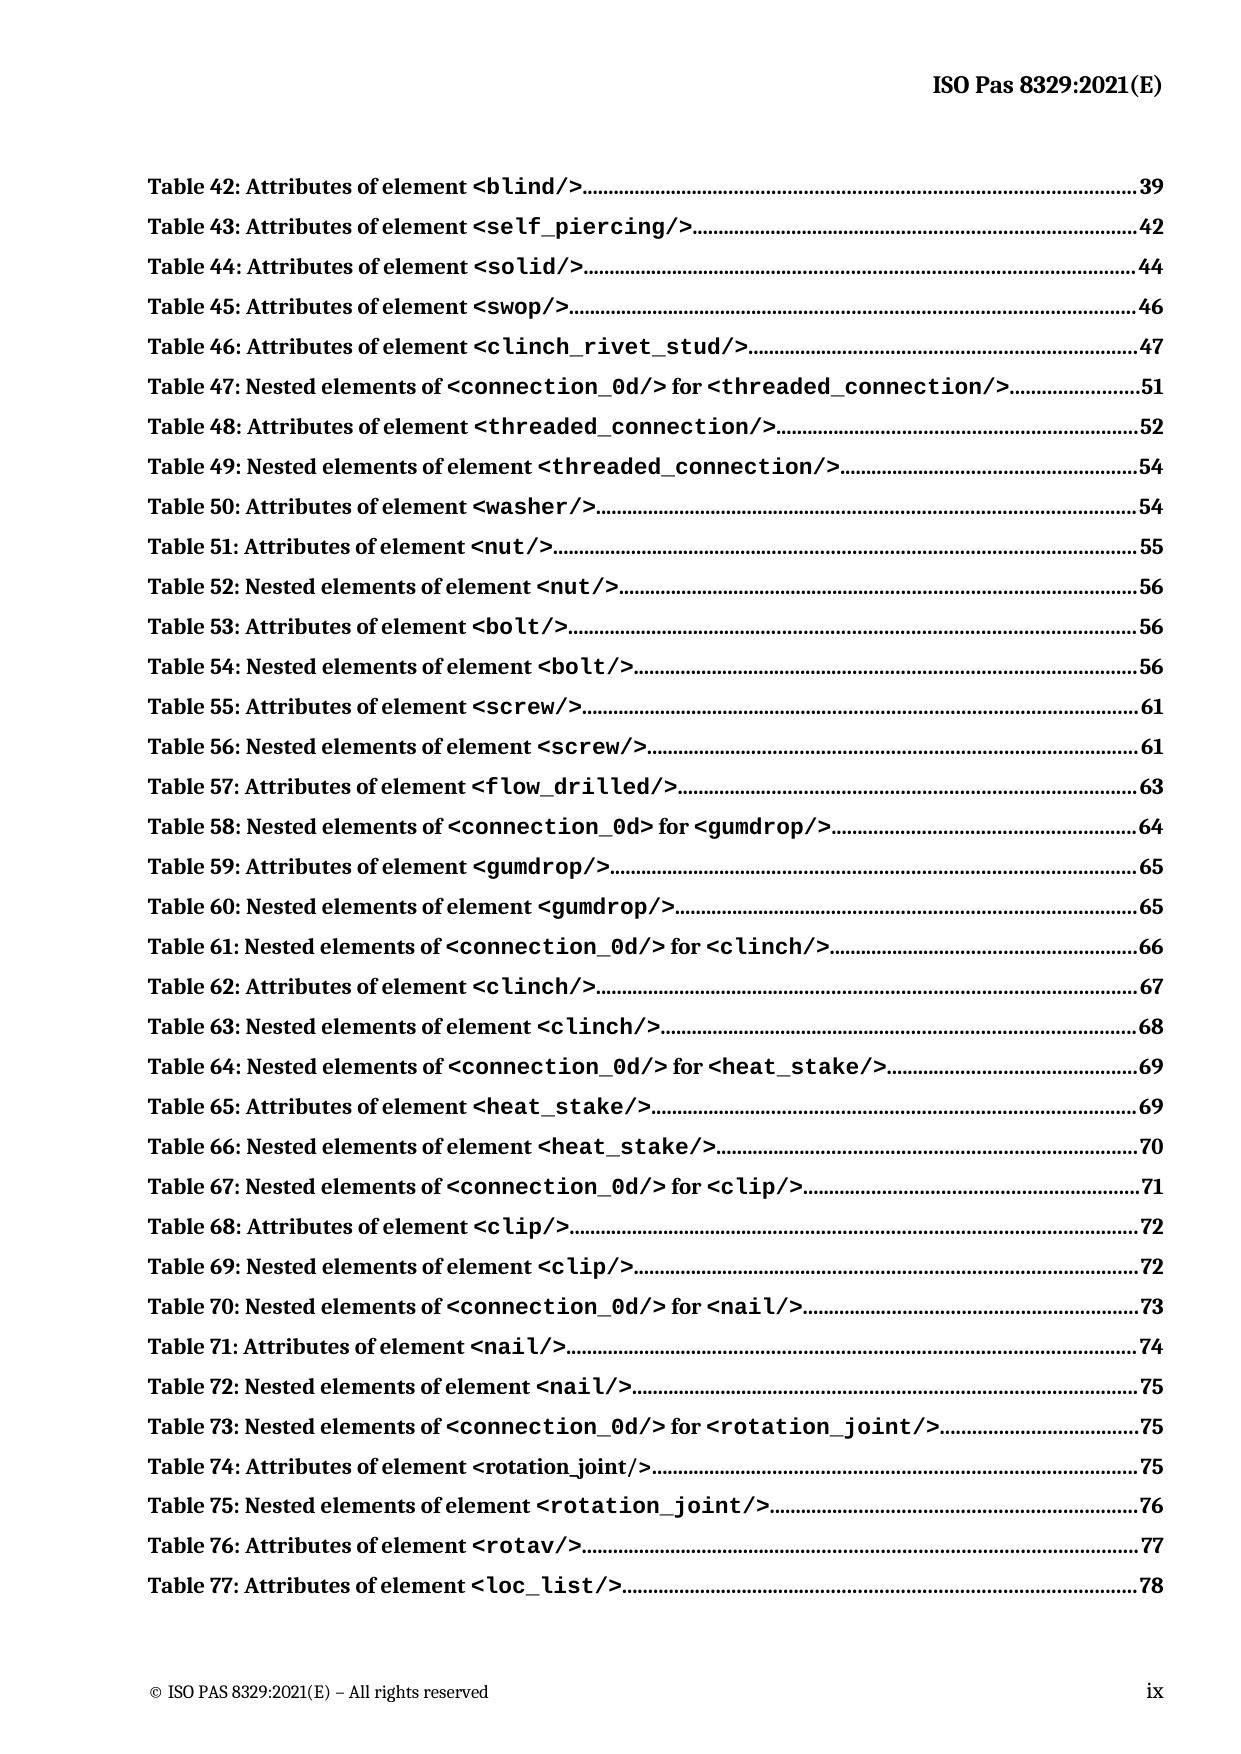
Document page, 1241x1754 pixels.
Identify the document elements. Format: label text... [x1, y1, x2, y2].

text Table 42: Attributes of element <blind/> 39 [148, 174, 1111, 201]
text Table 50: Attributes of element <washer/> 54 [148, 494, 1111, 521]
text Table 58: Nested elements of <connection_0d> for <gumdrop/> 64 [148, 814, 1111, 841]
text Table 72: Nested elements of element <nail/> 75 [148, 1374, 1111, 1401]
text Table 49: Nested elements of element <threaded_connection/> 54 [148, 454, 1111, 481]
text Table 45: Attributes of element <swop/> 46 [148, 294, 1111, 321]
text Table 69: Nested elements of element <clip/> 72 [148, 1254, 1111, 1281]
text Table 77: Attributes of element <loc_list/> 78 [148, 1573, 1111, 1600]
text Table 68: Attributes of element <clip/> 72 [148, 1214, 1111, 1241]
text Table 62: Attributes of element <clinch/> 67 [148, 974, 1111, 1001]
text Table 65: Attributes of element <heat_stake/> 69 [148, 1094, 1111, 1121]
text Table 48: Attributes of element <threaded_connection/> 52 [148, 414, 1111, 441]
text Table 44: Attributes of element <solid/> 44 [148, 254, 1111, 281]
text Table 67: Nested elements of <connection_0d/> for <clip/> 71 [148, 1174, 1111, 1201]
text Table 63: Nested elements of element <clinch/> 68 [148, 1014, 1111, 1041]
text Table 56: Nested elements of element <screw/> 61 [148, 734, 1111, 761]
text Table 53: Attributes of element <bolt/> 56 [148, 614, 1111, 641]
text Table 74: Attributes of element <rotation_joint/> 75 [148, 1454, 1111, 1480]
text Table 60: Nested elements of element <gumdrop/> 65 [148, 894, 1111, 921]
text Table 76: Attributes of element <rotav/> 77 [148, 1533, 1111, 1560]
text Table 52: Nested elements of element <nut/> 56 [148, 574, 1111, 601]
text Table 57: Attributes of element <flow_drilled/> 63 [148, 774, 1111, 801]
text Table 66: Nested elements of element <heat_stake/> 70 [148, 1134, 1111, 1161]
text Table 55: Attributes of element <screw/> 61 [148, 694, 1111, 721]
text Table 64: Nested elements of <connection_0d/> for <heat_stake/> 69 [148, 1054, 1111, 1081]
text Table 46: Attributes of element <clinch_rivet_stud/> 47 [148, 334, 1111, 361]
text Table 59: Attributes of element <gumdrop/> 65 [148, 854, 1111, 881]
text Table 43: Attributes of element <self_piercing/> 42 [148, 214, 1111, 241]
text Table 54: Nested elements of element <bolt/> 56 [148, 654, 1111, 681]
text Table 75: Nested elements of element <rotation_joint/> 76 [148, 1493, 1111, 1520]
text Table 51: Attributes of element <nut/> 55 [148, 534, 1111, 561]
text Table 61: Nested elements of <connection_0d/> for <clinch/> 66 [148, 934, 1111, 961]
text Table 71: Attributes of element <nail/> 74 [148, 1334, 1111, 1361]
text Table 70: Nested elements of <connection_0d/> for <nail/> 73 [148, 1294, 1111, 1321]
text Table 73: Nested elements of <connection_0d/> for <rotation_joint/> 75 [148, 1414, 1111, 1441]
text Table 47: Nested elements of <connection_0d/> for <threaded_connection/> 51 [148, 374, 1111, 401]
